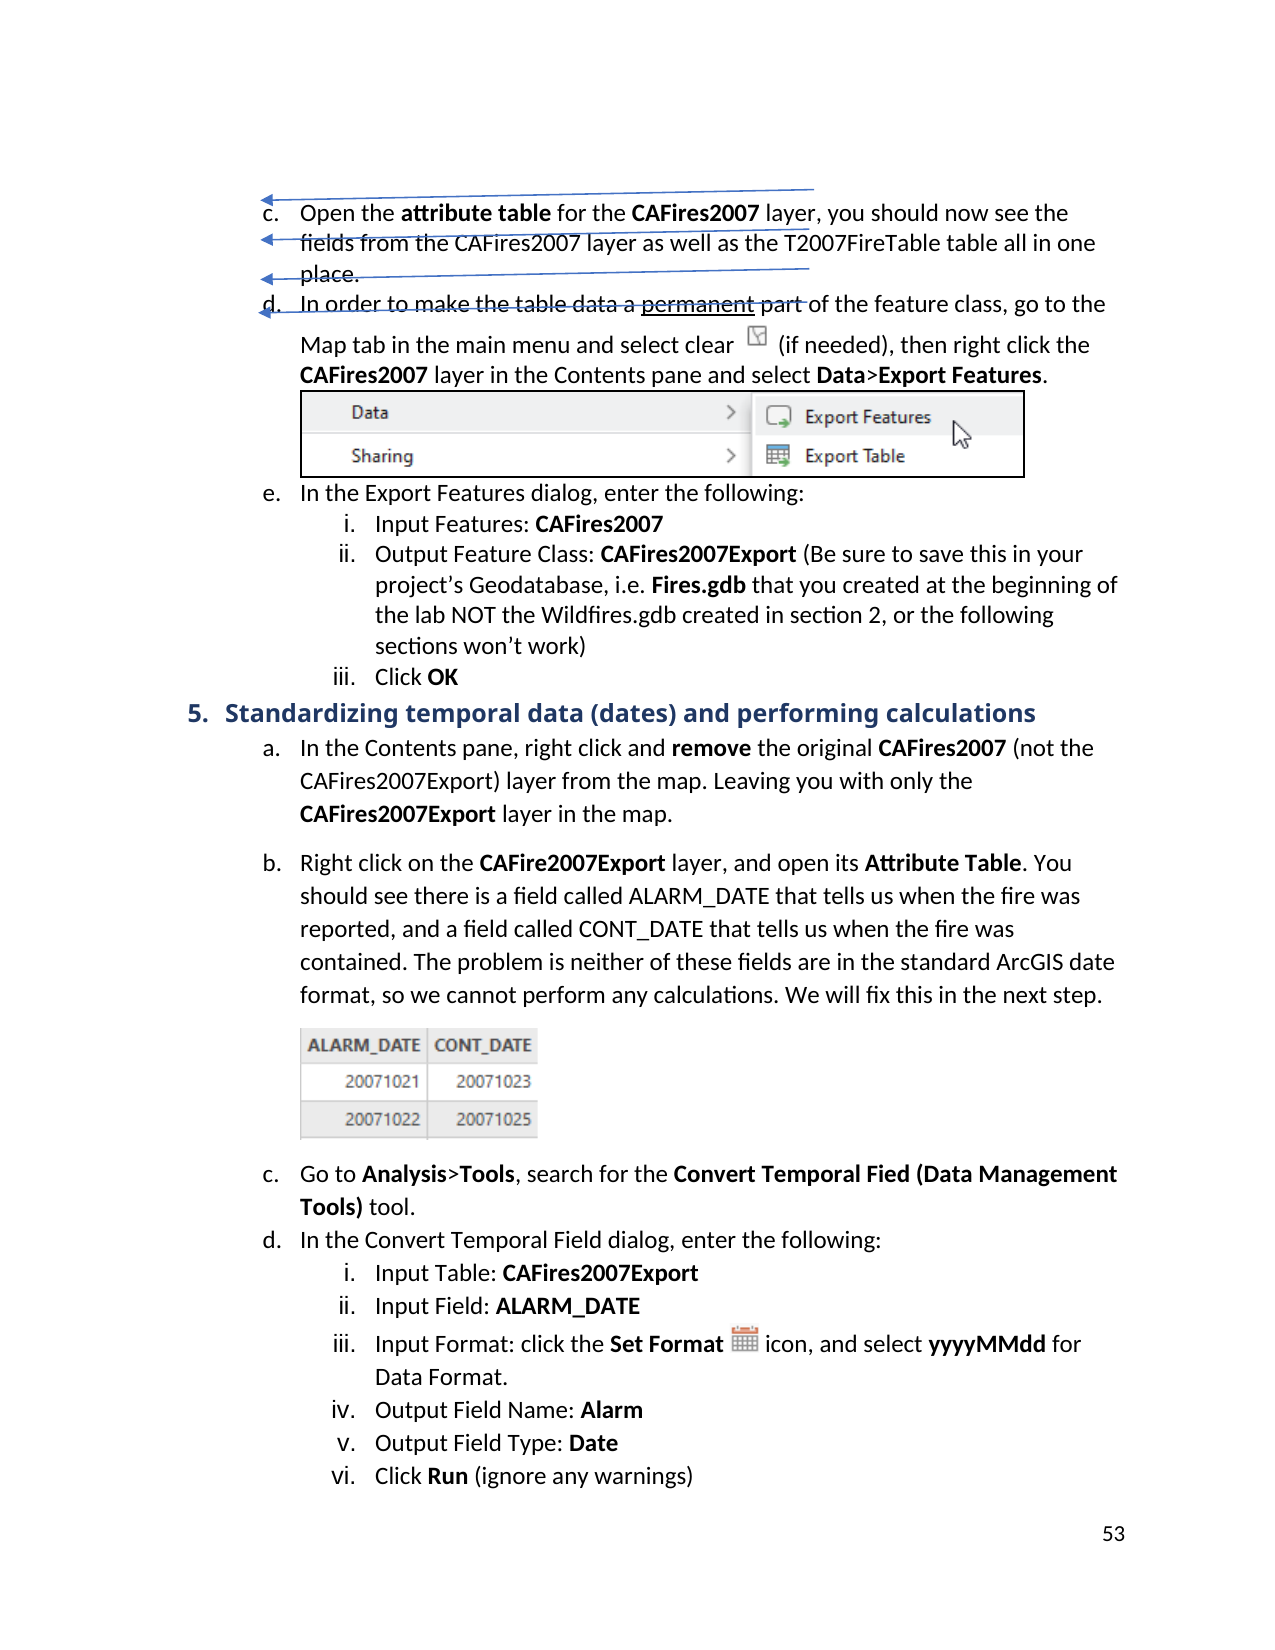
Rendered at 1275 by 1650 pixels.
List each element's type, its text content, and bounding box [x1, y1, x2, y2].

list Output Field Name: Alarm [356, 1394, 1125, 1425]
list Click OK [356, 661, 1125, 691]
list Go to Analysis>Tools, search for the Convert Temporal Fied (Data Management Tools) tool. [262, 1159, 1125, 1222]
list In order to make the table data a permanent part of the feature class, go to the Map tab in the main menu and select clear (if needed), then right click the CAFires2007 layer in the Contents pane and select Data>Export Features. [262, 288, 1125, 390]
list Input Features: CAFires2007 [356, 508, 1125, 539]
list Input Field: ALARM_DATE [356, 1290, 1125, 1321]
list In the Convert Temporal Field dialog, enter the following: [262, 1224, 1125, 1255]
subtitle Standardizing temporal data (dates) and performing calculations [187, 695, 1125, 729]
picture [729, 1323, 760, 1353]
list Output Field Type: Date [356, 1427, 1125, 1458]
list Input Format: click the Set Format icon, and select yyyyMMdd for Data Format. [356, 1323, 1125, 1392]
picture [302, 392, 1023, 476]
list Open the attribute table for the CAFires2007 layer, you should now see the fields from the CAFires2007 layer as well as the T2007FireTable table all in one place. [262, 197, 1125, 288]
list Output Feature Class: CAFires2007Export (Be sure to save this in your project’s Geodatabase, i.e. Fires.gdb that you created at the beginning of the lab NOT the Wildfires.gdb created in section 2, or the following sections won’t work) [356, 539, 1125, 661]
list In the Export Features dialog, enter the following: [262, 478, 1125, 508]
list Input Table: CAFires2007Export [356, 1257, 1125, 1288]
list Right click on the CAFire2007Export layer, and open its Attribute Table. You should see there is a field called ALARM_DATE that tells us when the fire was reported, and a field called CONT_DATE that tells us when the fire was contained. The problem is neither of these fields are in the standard ArcGIS date format, so we cannot perform any calculations. We will fix this in the next step. [262, 848, 1125, 1010]
picture [300, 1028, 538, 1140]
list Click Run (ignore any warnings) [356, 1460, 1125, 1491]
list In the Contents pane, right click and remove the original CAFires2007 (not the CAFires2007Export) layer from the map. Leaving you with only the CAFires2007Export layer in the map. [262, 732, 1125, 828]
picture [740, 318, 778, 354]
